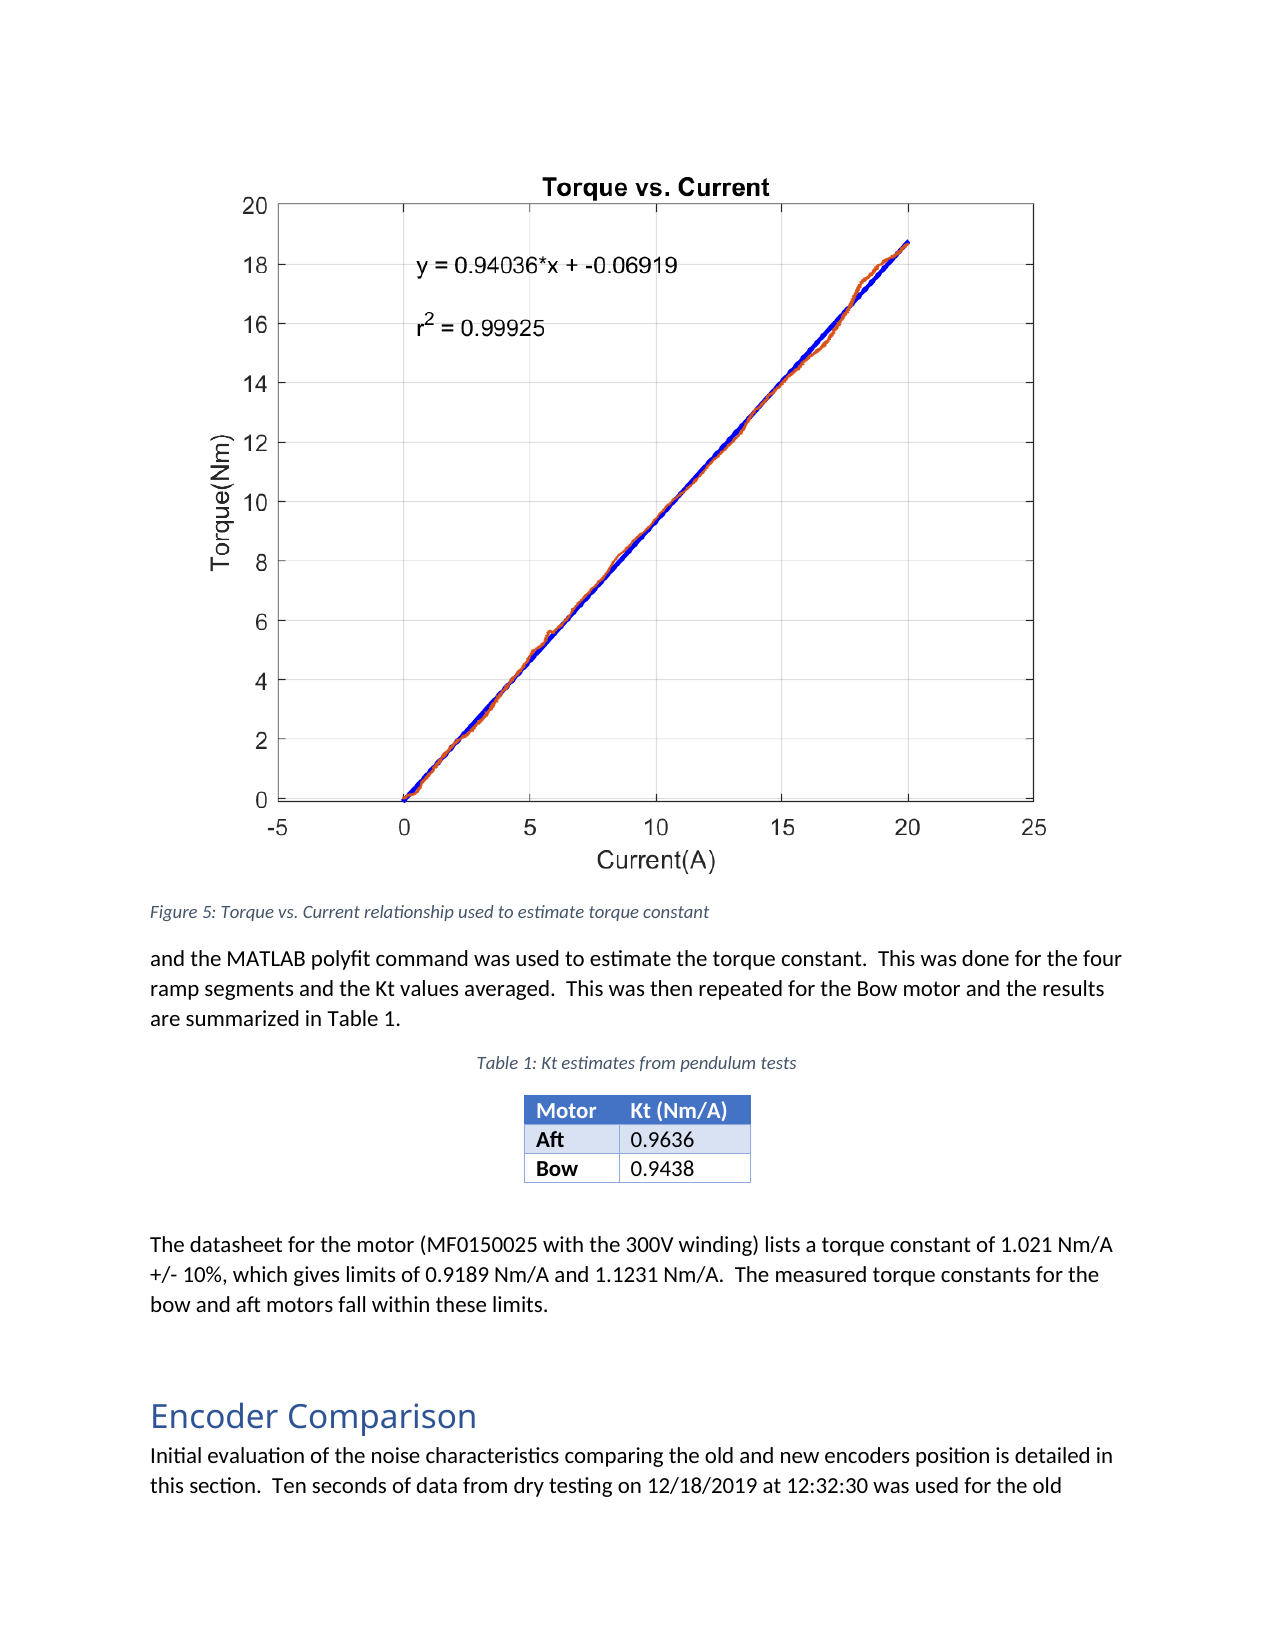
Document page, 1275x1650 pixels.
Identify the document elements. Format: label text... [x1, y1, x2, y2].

table_header Motor [525, 1096, 619, 1124]
subtitle Encoder Comparison [150, 1392, 1125, 1438]
text The datasheet for the motor (MF0150025 with the 300V winding) lists a torque constant of 1.021 Nm/A +/- 10%, which gives limits of 0.9189 Nm/A and 1.1231 Nm/A. The measured torque constants for the bow and aft motors fall within these limits. [150, 1230, 1125, 1318]
table_cell Bow [525, 1154, 619, 1182]
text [150, 1441, 1125, 1500]
table_cell 0.9636 [620, 1125, 750, 1153]
table_cell Aft [525, 1125, 619, 1153]
text and the MATLAB polyfit command was used to estimate the torque constant. This was done for the four ramp segments and the Kt values averaged. This was then repeated for the Bow motor and the results are summarized in Table 1. [150, 944, 1125, 1032]
picture [150, 150, 1125, 882]
table_header Kt (Nm/A) [620, 1096, 750, 1124]
table_cell 0.9438 [620, 1154, 750, 1182]
